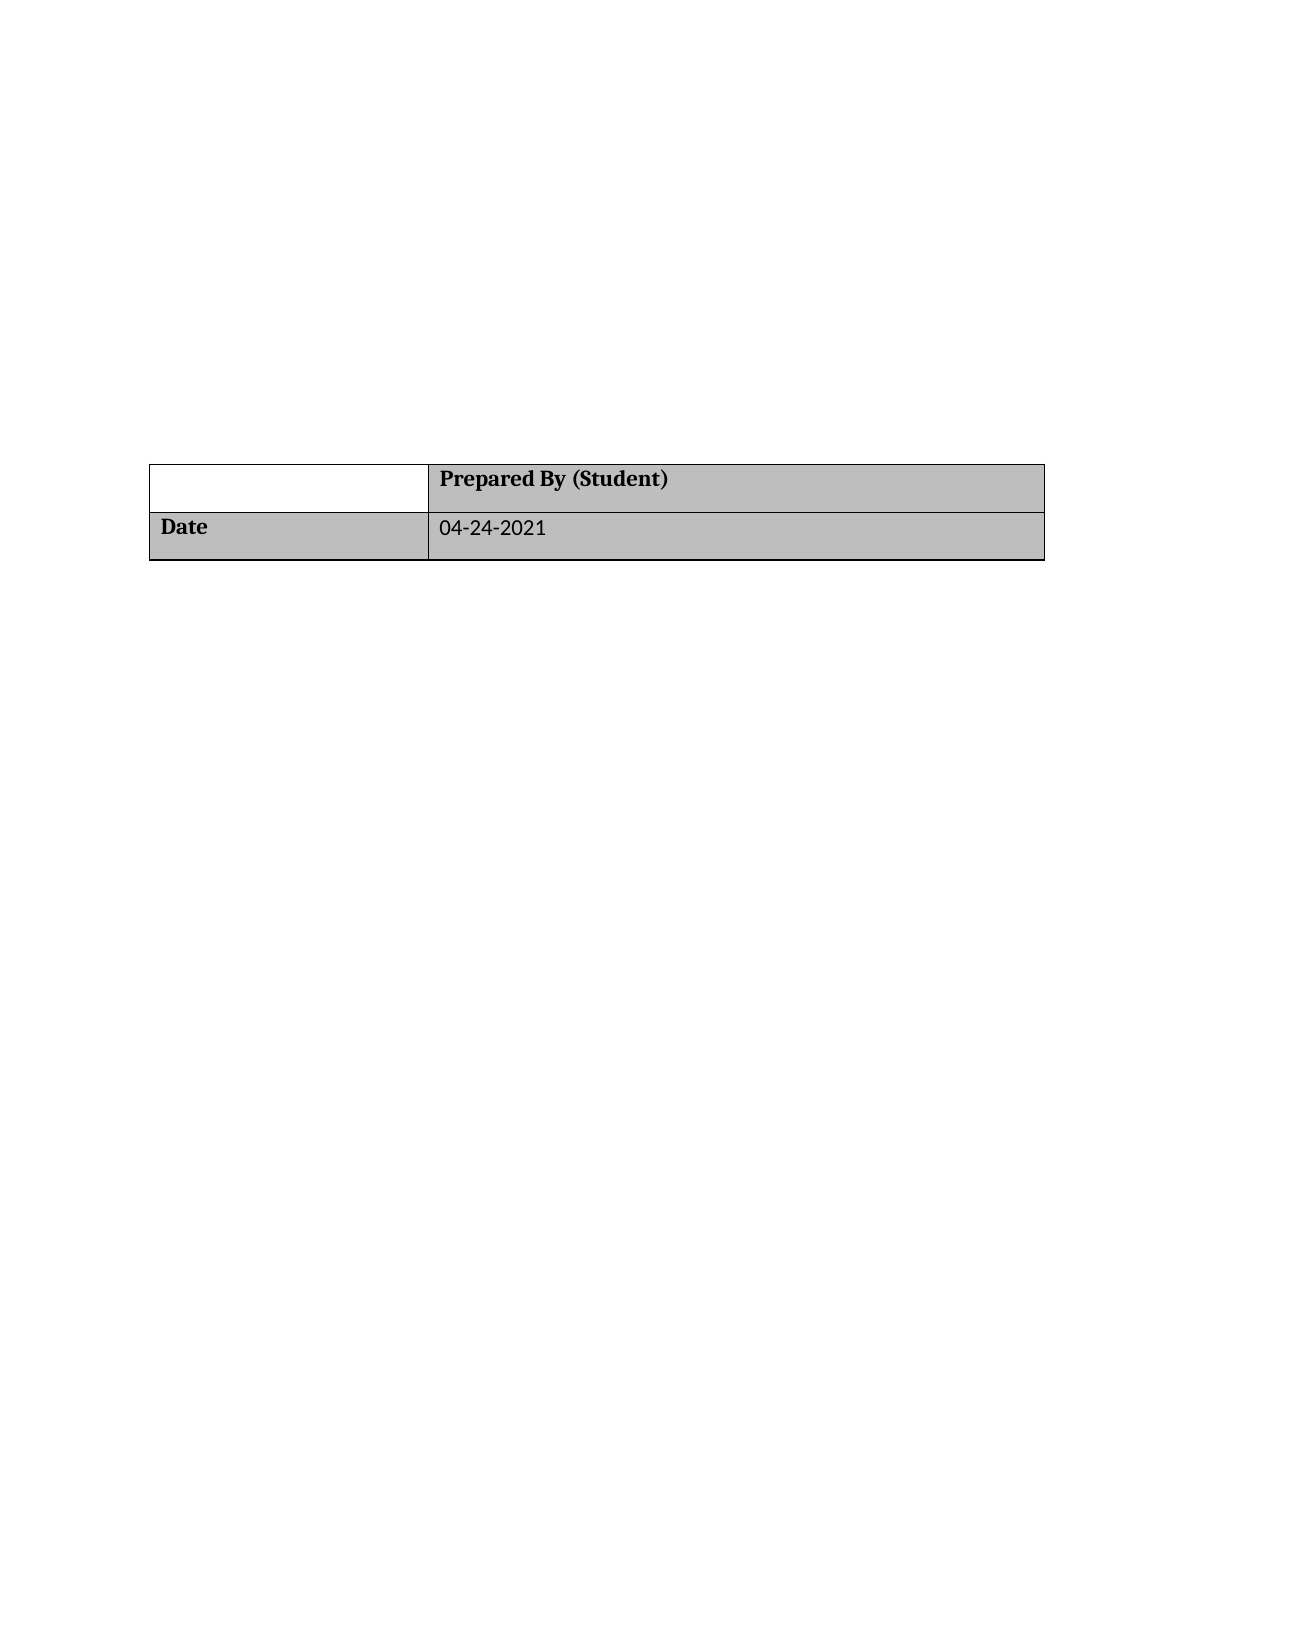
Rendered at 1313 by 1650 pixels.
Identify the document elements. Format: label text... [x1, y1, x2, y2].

table_cell 04-24-2021 [429, 513, 1044, 559]
table_cell Date [150, 513, 428, 559]
table_header Prepared By (Student) [429, 465, 1044, 512]
table_header [150, 465, 428, 512]
